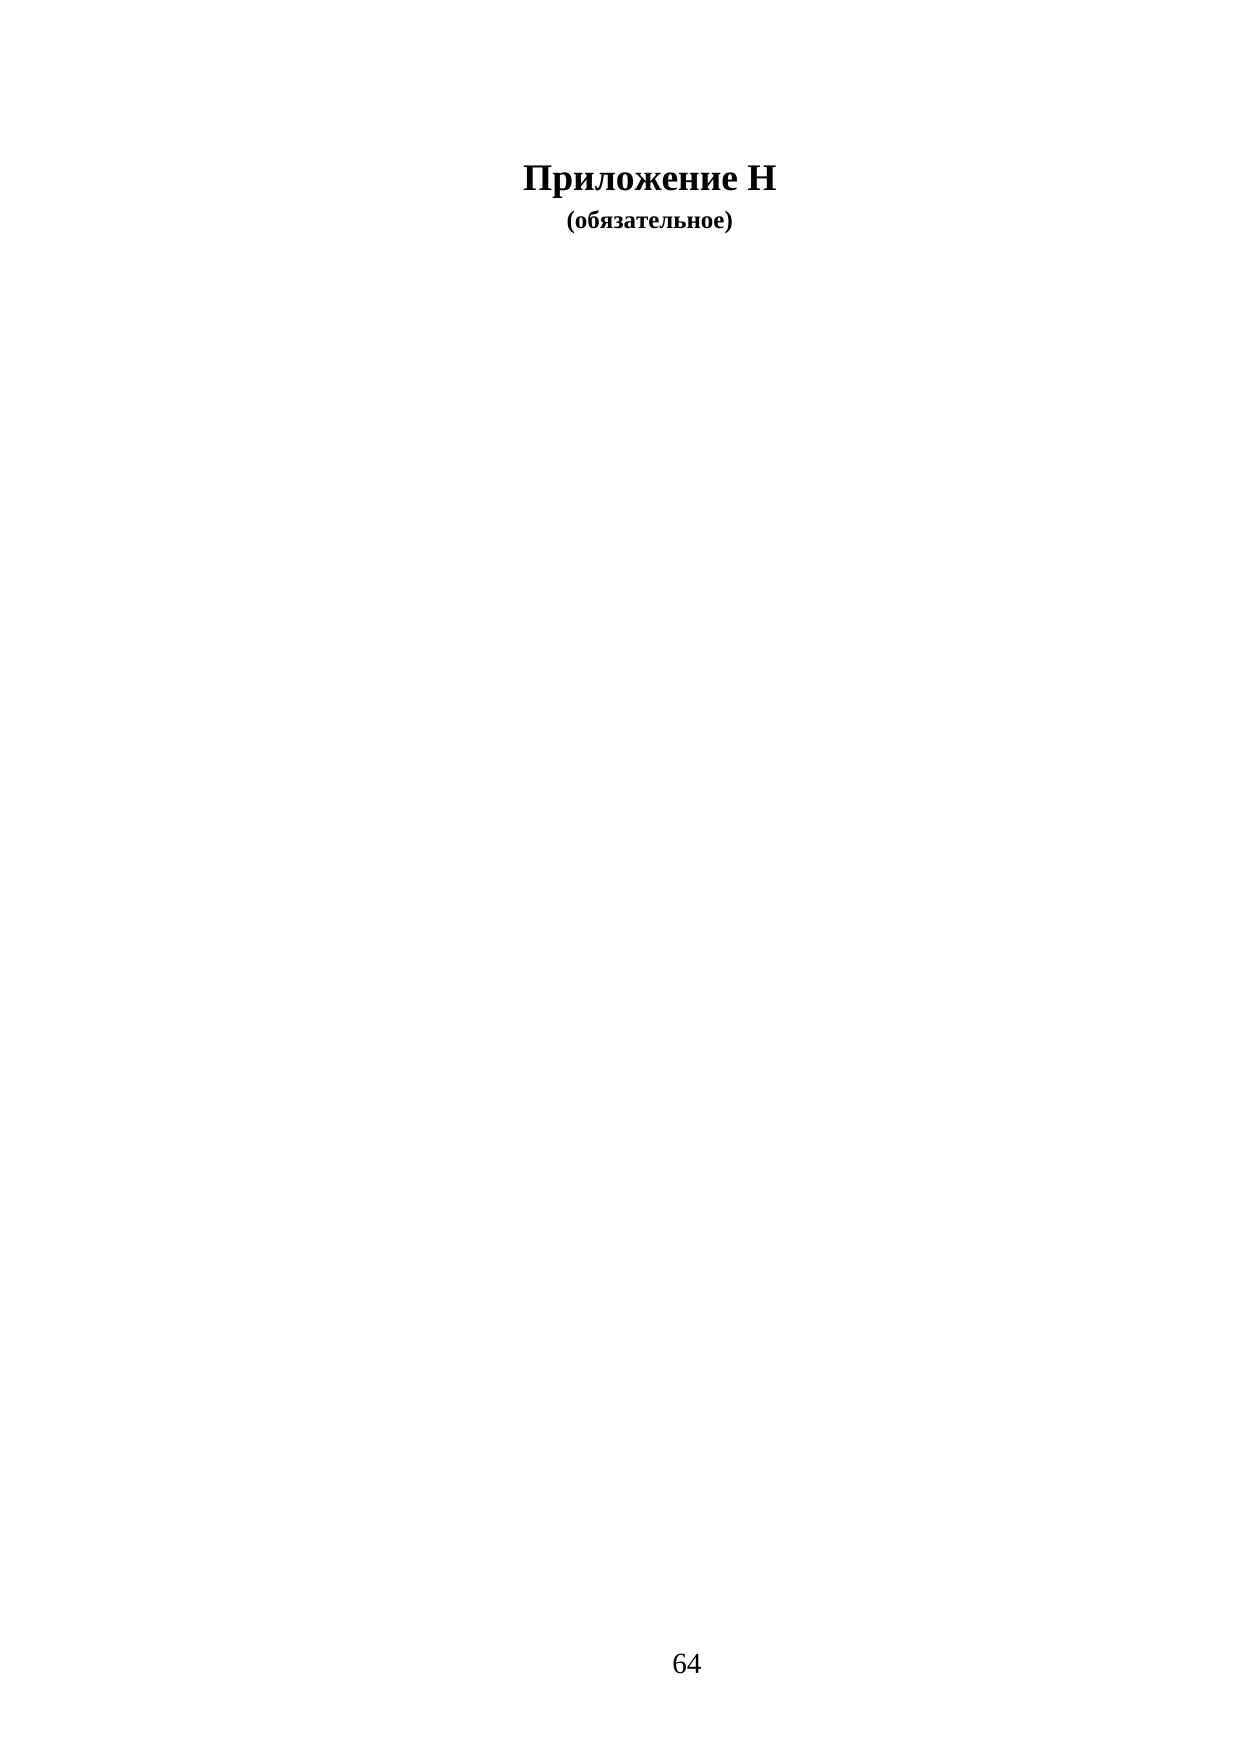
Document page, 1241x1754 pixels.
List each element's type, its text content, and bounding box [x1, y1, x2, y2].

text (обязательное) [118, 205, 1181, 234]
